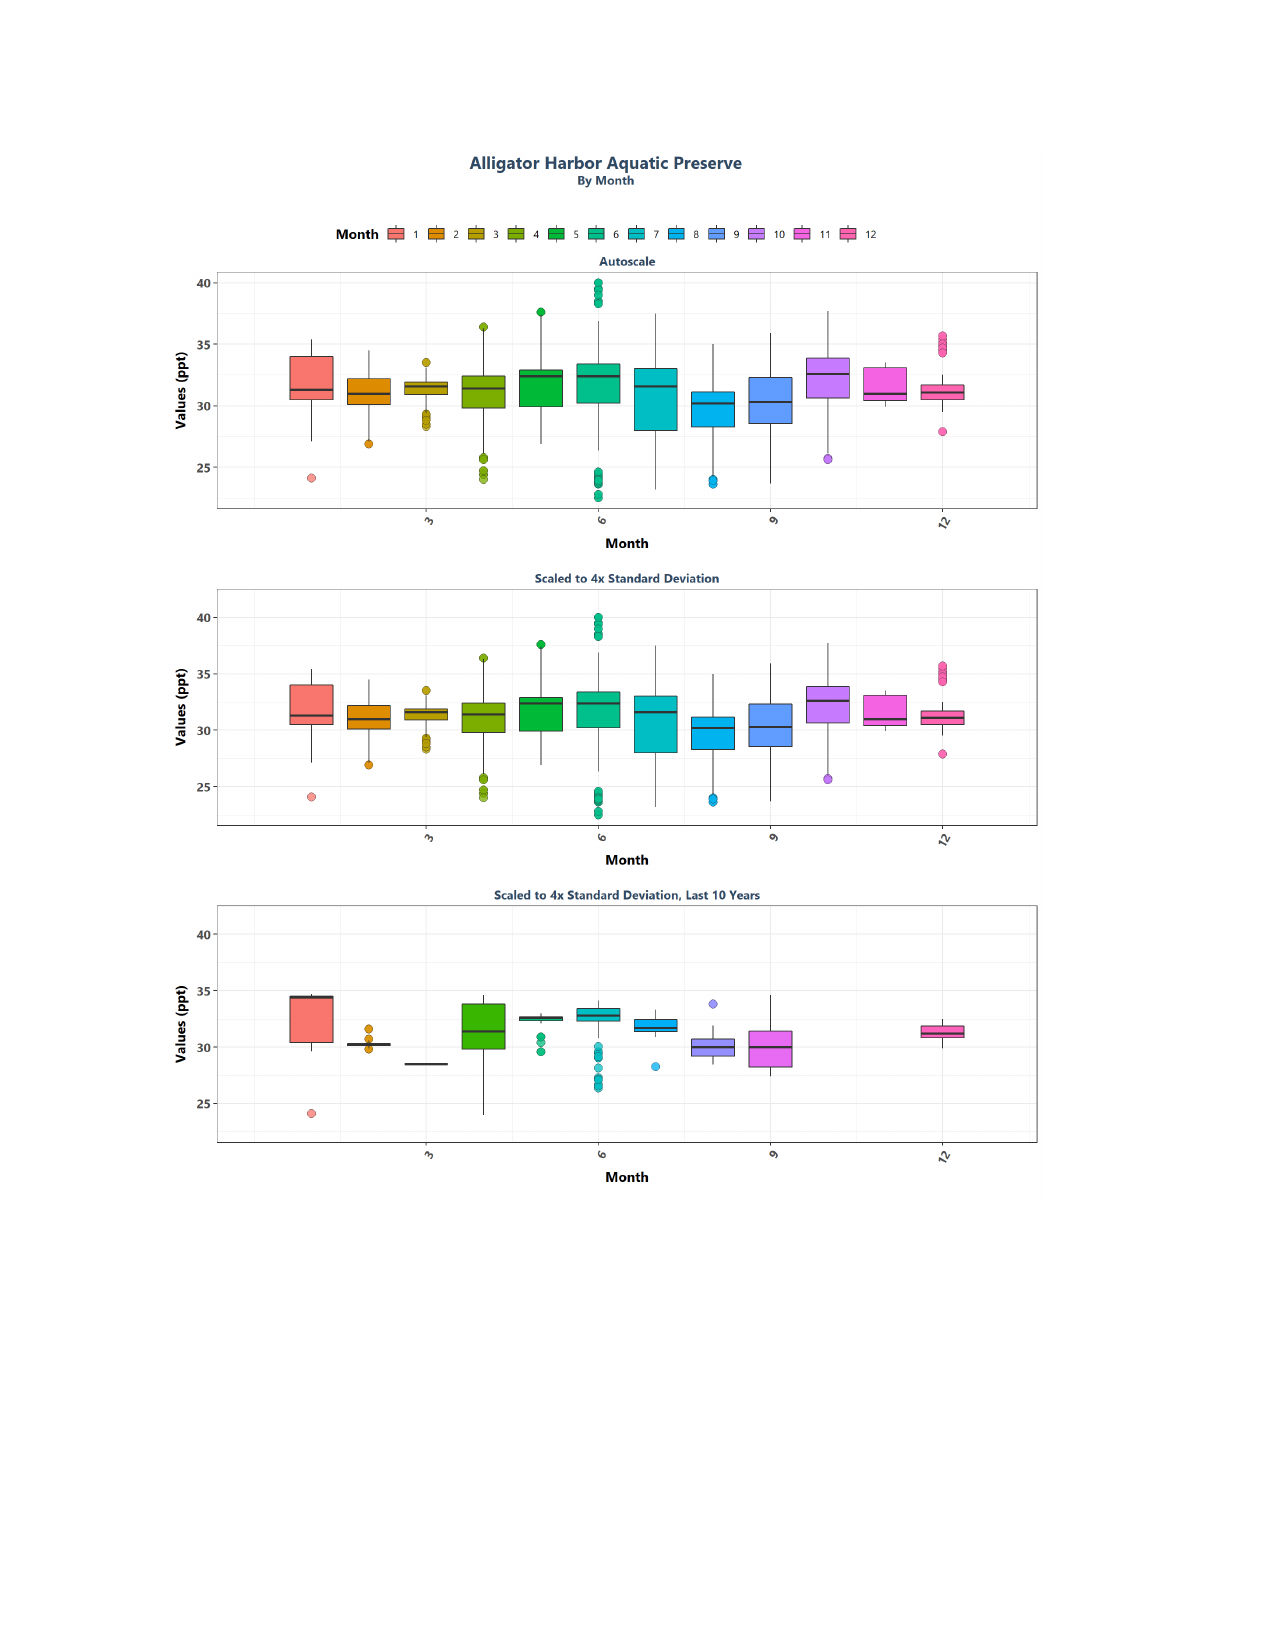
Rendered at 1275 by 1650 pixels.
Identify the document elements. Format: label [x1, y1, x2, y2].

picture [168, 150, 1044, 1200]
